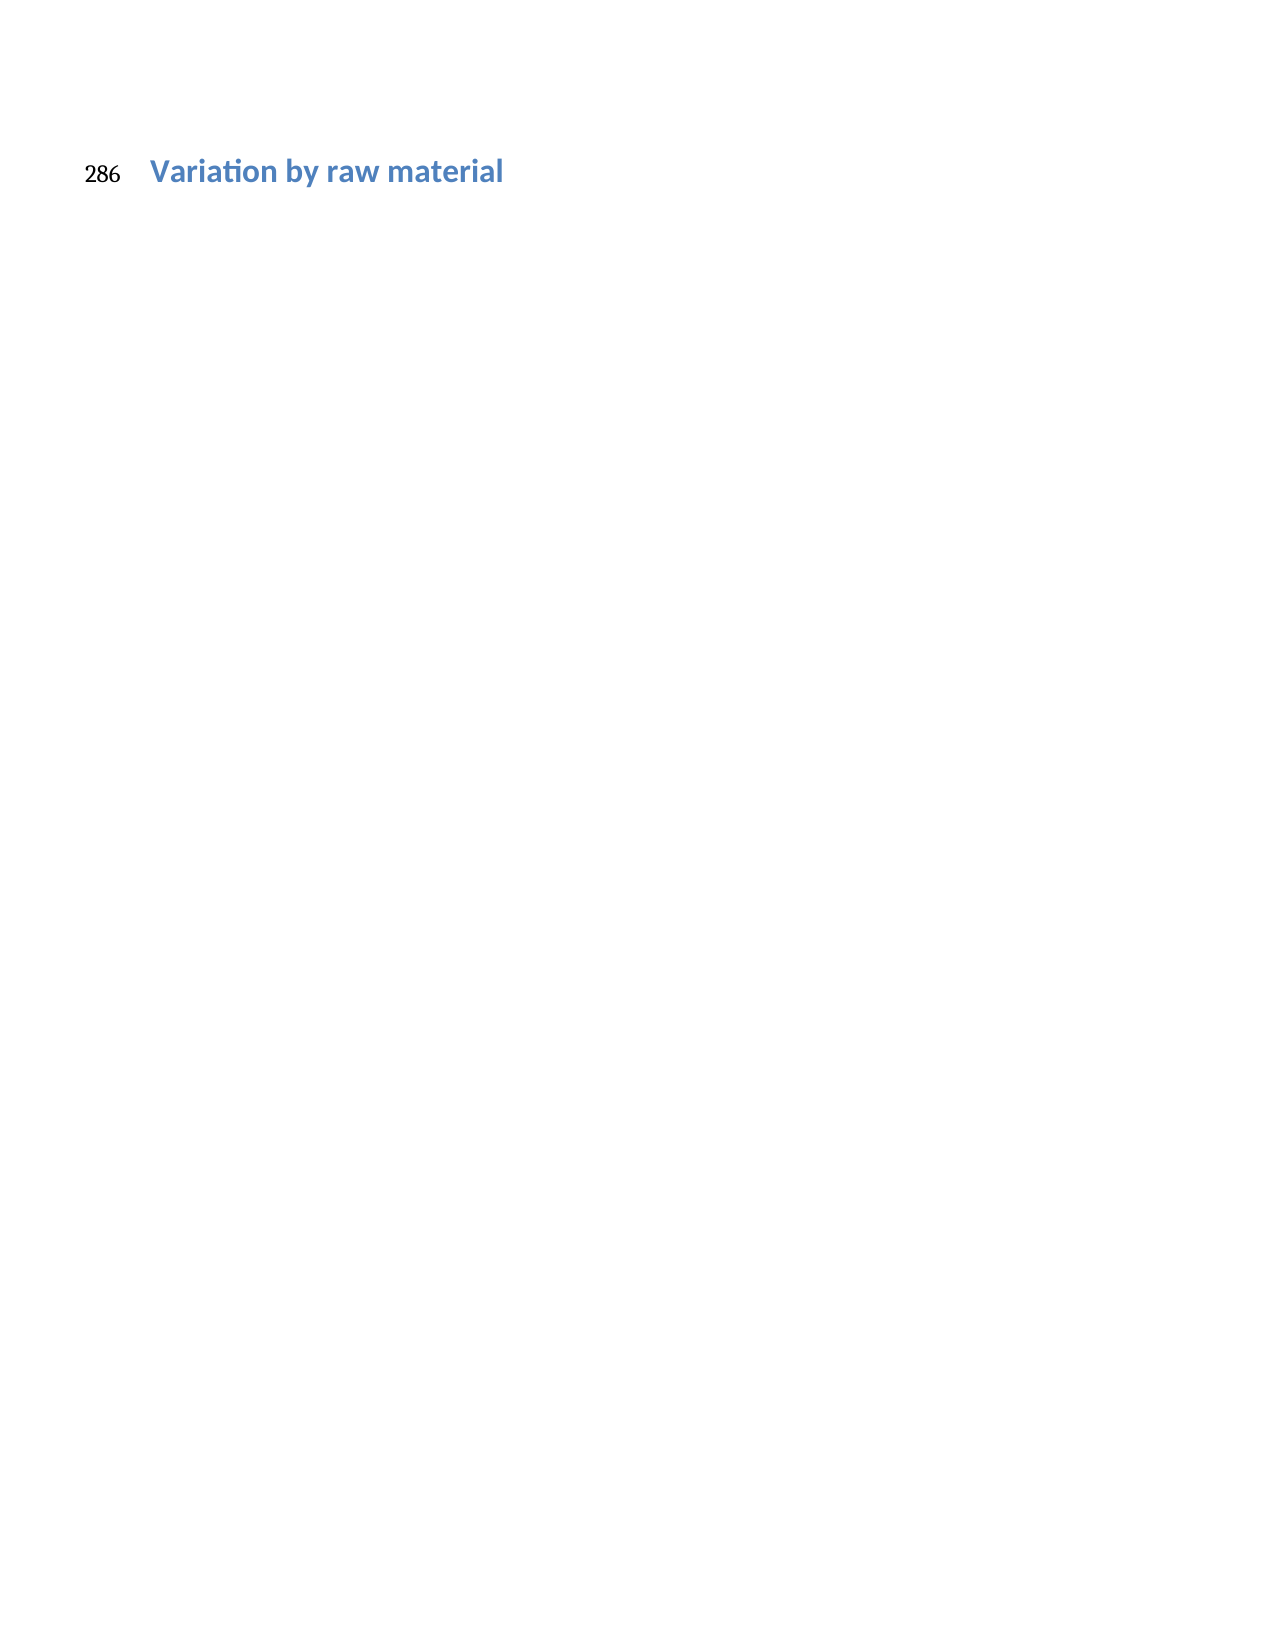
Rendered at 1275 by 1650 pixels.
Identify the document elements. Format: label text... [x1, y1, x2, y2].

subtitle Variation by raw material [150, 150, 1125, 191]
